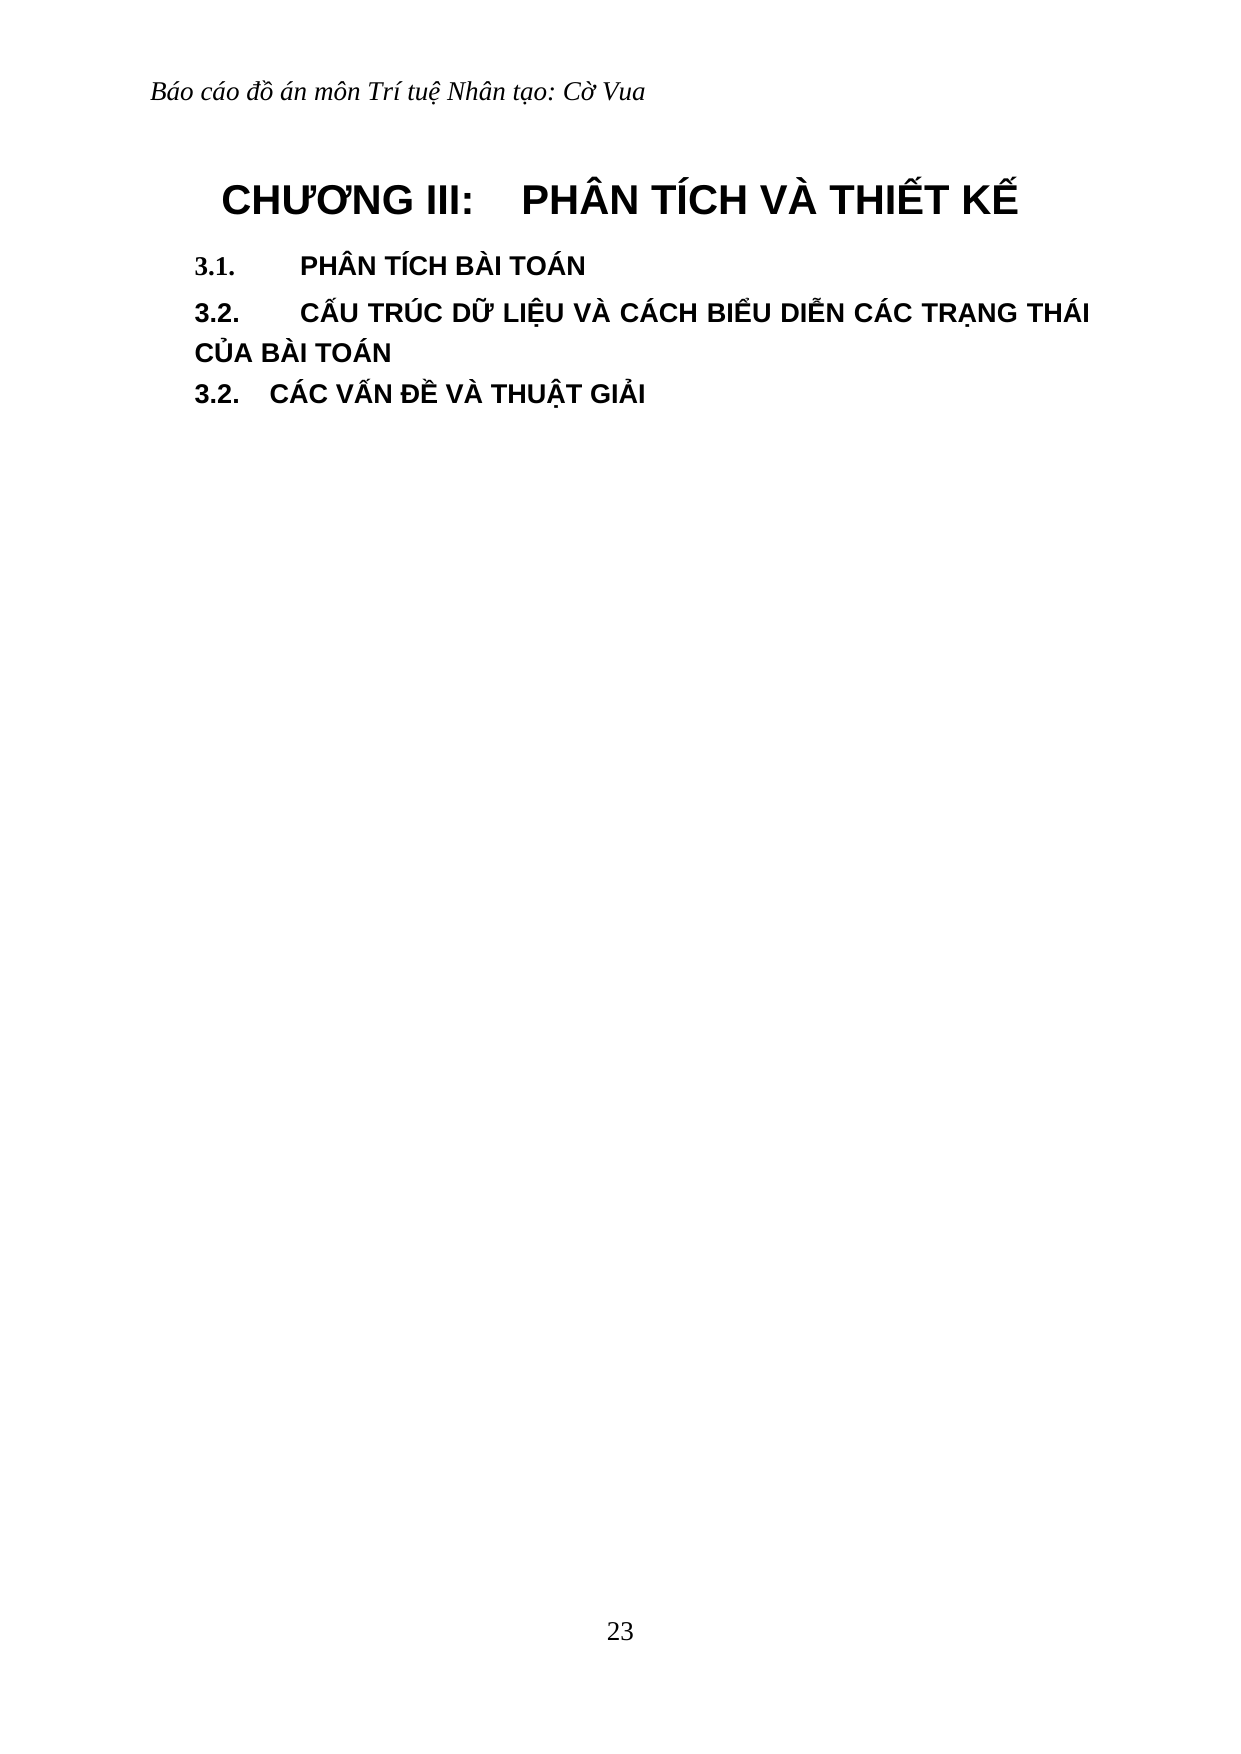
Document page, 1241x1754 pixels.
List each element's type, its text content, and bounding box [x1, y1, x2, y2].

list PHÂN TÍCH BÀI TOÁN [150, 250, 1090, 281]
list CÁC VẤN ĐỀ VÀ THUẬT GIẢI [194, 378, 1090, 409]
list 3.2. CẤU TRÚC DỮ LIỆU VÀ CÁCH BIỂU DIỄN CÁC TRẠNG THÁI CỦA BÀI TOÁN [194, 297, 1090, 368]
subtitle CHƯƠNG III: PHÂN TÍCH VÀ THIẾT KẾ [150, 175, 1090, 223]
